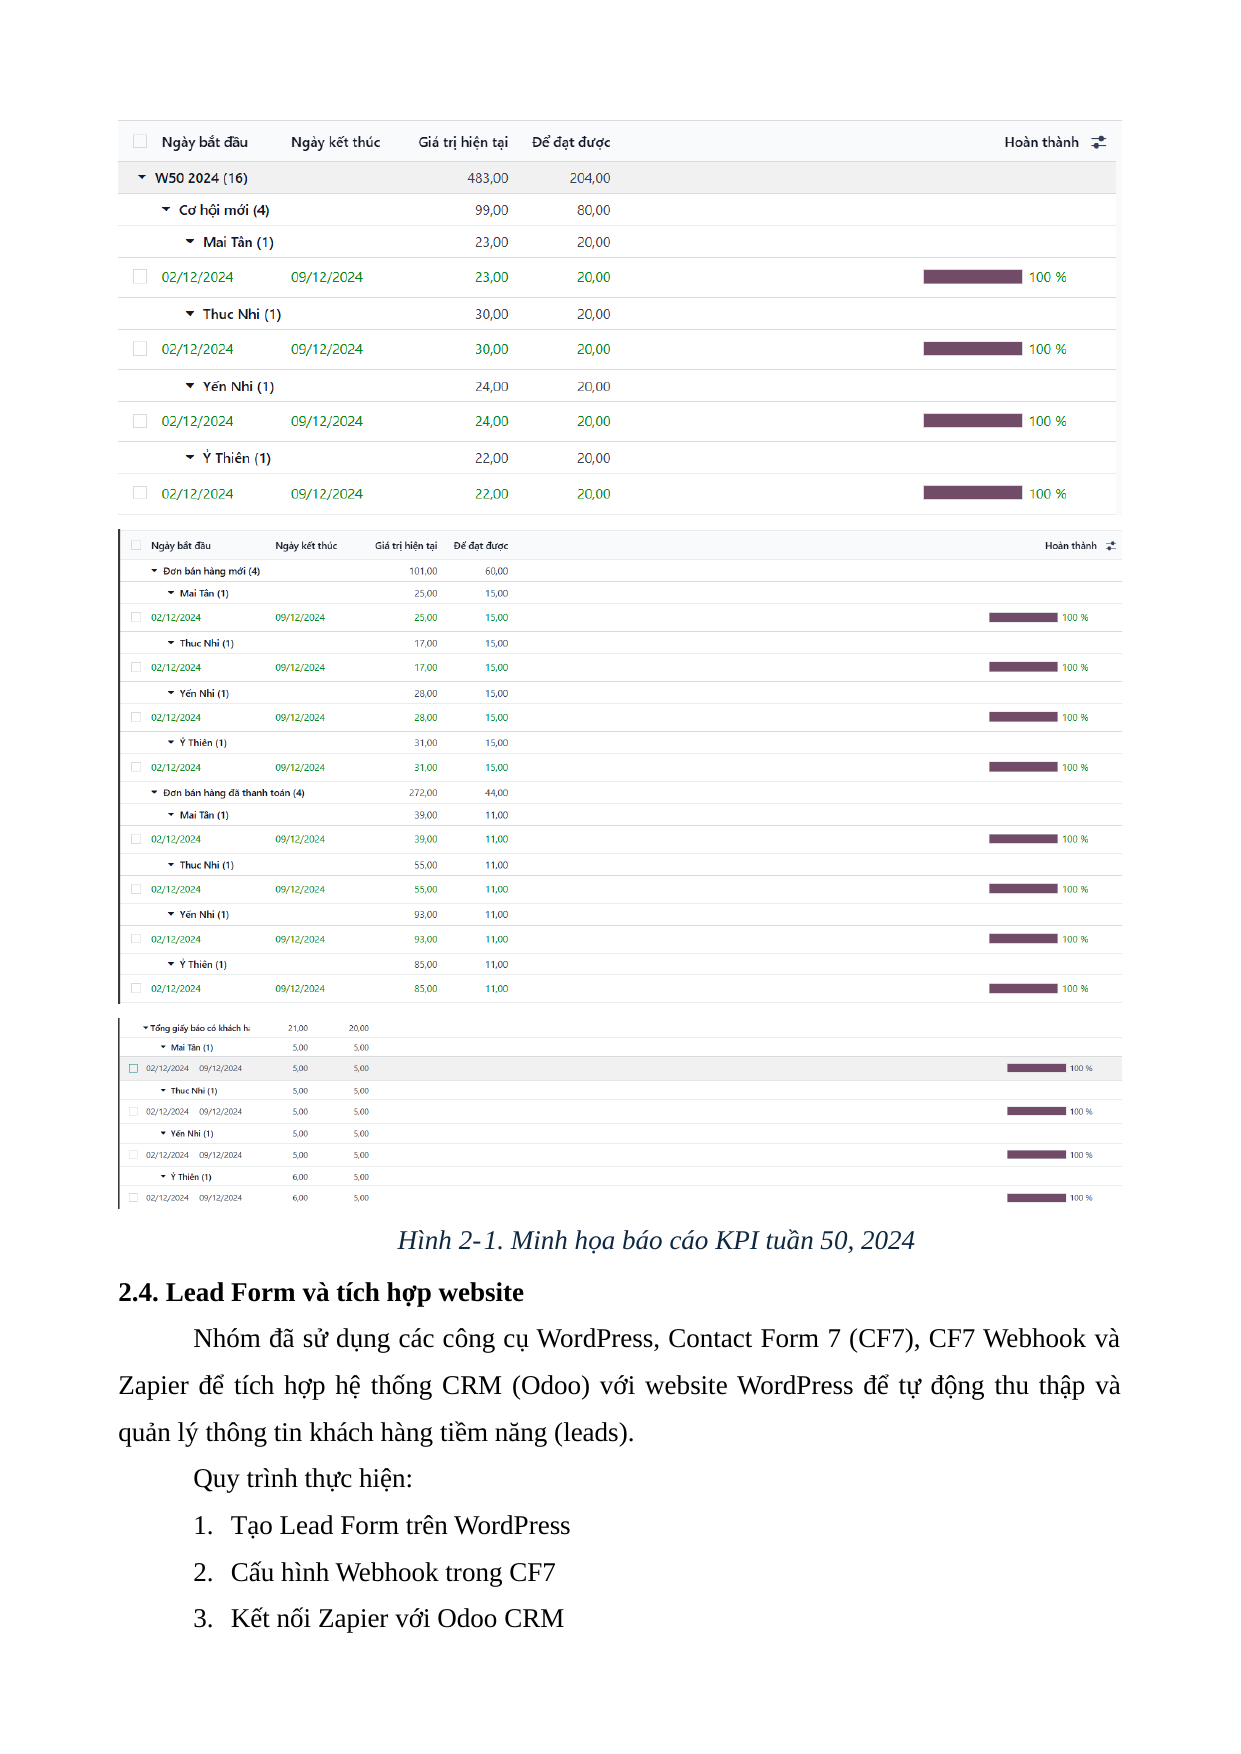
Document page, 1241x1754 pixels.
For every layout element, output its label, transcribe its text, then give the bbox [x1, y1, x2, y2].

text Quy trình thực hiện: [118, 1463, 1122, 1494]
text Nhóm đã sử dụng các công cụ WordPress, Contact Form 7 (CF7), CF7 Webhook và Zapier để tích hợp hệ thống CRM (Odoo) với website WordPress để tự động thu thập và quản lý thông tin khách hàng tiềm năng (leads). [118, 1323, 1122, 1447]
picture [118, 1018, 1123, 1209]
subtitle Lead Form và tích hợp website [118, 1276, 1122, 1307]
list Tạo Lead Form trên WordPress [193, 1509, 1122, 1540]
list Kết nối Zapier với Odoo CRM [193, 1603, 1122, 1634]
picture [118, 118, 1123, 515]
picture [118, 529, 1123, 1004]
list Cấu hình Webhook trong CF7 [193, 1556, 1122, 1587]
